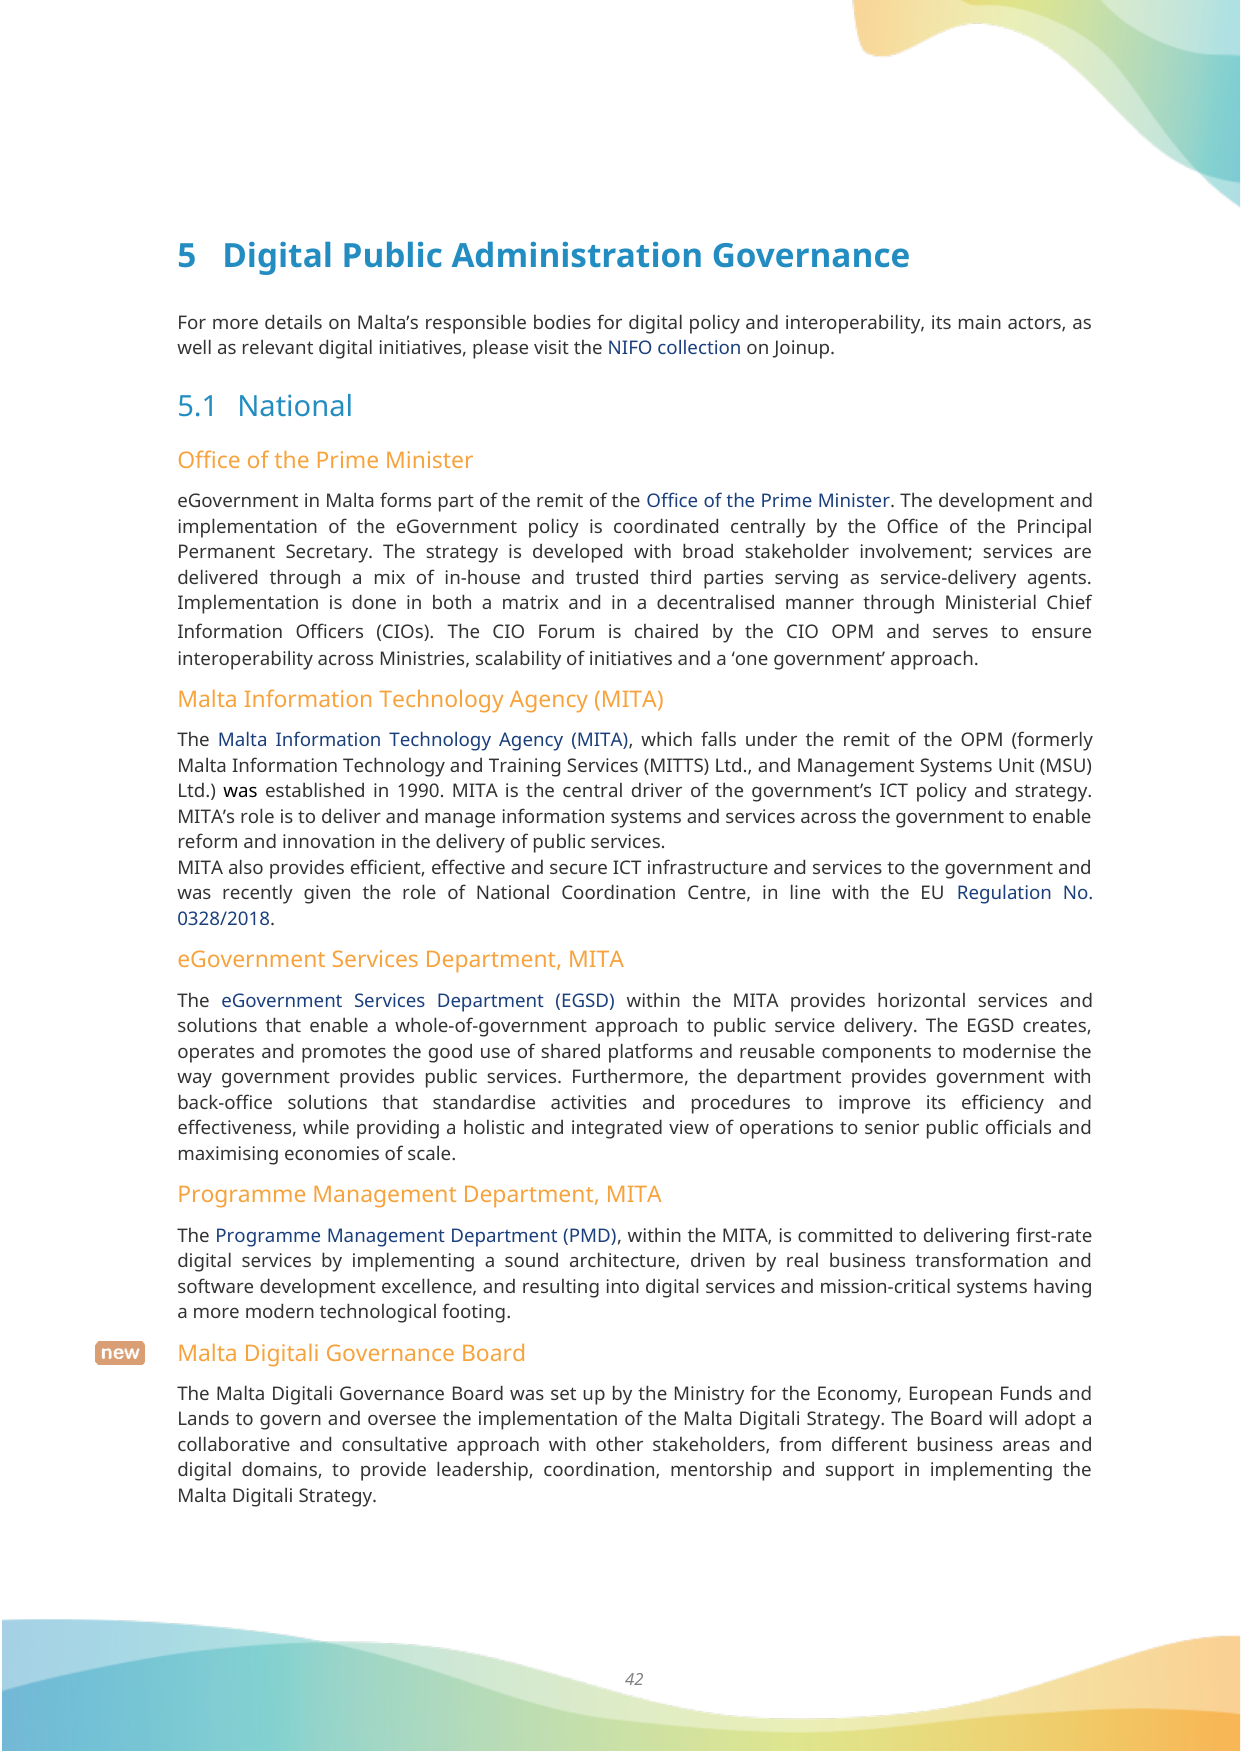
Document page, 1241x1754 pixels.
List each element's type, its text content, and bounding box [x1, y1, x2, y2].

subtitle eGovernment Services Department, MITA [177, 943, 1093, 974]
subtitle Malta Digitali Governance Board [177, 1336, 1093, 1368]
text The Programme Management Department (PMD), within the MITA, is committed to delivering first-rate digital services by implementing a sound architecture, driven by real business transformation and software development excellence, and resulting into digital services and mission-critical systems having a more modern technological footing. [177, 1222, 1093, 1324]
text The Malta Information Technology Agency (MITA), which falls under the remit of the OPM (formerly Malta Information Technology and Training Services (MITTS) Ltd., and Management Systems Unit (MSU) Ltd.) was established in 1990. MITA is the central driver of the government’s ICT policy and strategy. MITA’s role is to deliver and manage information systems and services across the government to enable reform and innovation in the delivery of public services. [177, 727, 1093, 854]
subtitle Malta Information Technology Agency (MITA) [177, 683, 1093, 714]
picture [2, 1615, 1241, 1751]
subtitle Digital Public Administration Governance [177, 232, 1093, 277]
text The Malta Digitali Governance Board was set up by the Ministry for the Economy, European Funds and Lands to govern and oversee the implementation of the Malta Digitali Strategy. The Board will adopt a collaborative and consultative approach with other stakeholders, from different business areas and digital domains, to provide leadership, coordination, mentorship and support in implementing the Malta Digitali Strategy. [177, 1380, 1093, 1508]
text For more details on Malta’s responsible bodies for digital policy and interoperability, its main actors, as well as relevant digital initiatives, please visit the NIFO collection on Joinup. [177, 309, 1093, 360]
subtitle National [177, 385, 1093, 425]
text MITA also provides efficient, effective and secure ICT infrastructure and services to the government and was recently given the role of National Coordination Centre, in line with the EU Regulation No. 0328/2018. [177, 854, 1093, 931]
subtitle Office of the Prime Minister [177, 444, 1093, 475]
text The eGovernment Services Department (EGSD) within the MITA provides horizontal services and solutions that enable a whole-of-government approach to public service delivery. The EGSD creates, operates and promotes the good use of shared platforms and reusable components to modernise the way government provides public services. Furthermore, the department provides government with back-office solutions that standardise activities and procedures to improve its efficiency and effectiveness, while providing a holistic and integrated view of operations to senior public officials and maximising economies of scale. [177, 987, 1093, 1166]
subtitle Programme Management Department, MITA [177, 1178, 1093, 1209]
text eGovernment in Malta forms part of the remit of the Office of the Prime Minister. The development and implementation of the eGovernment policy is coordinated centrally by the Office of the Principal Permanent Secretary. The strategy is developed with broad stakeholder involvement; services are delivered through a mix of in-house and trusted third parties serving as service-delivery agents. Implementation is done in both a matrix and in a decentralised manner through Ministerial Chief Information Officers (CIOs). The CIO Forum is chaired by the CIO OPM and serves to ensure interoperability across Ministries, scalability of initiatives and a ‘one government’ approach. [177, 487, 1093, 670]
picture [328, 0, 1241, 213]
